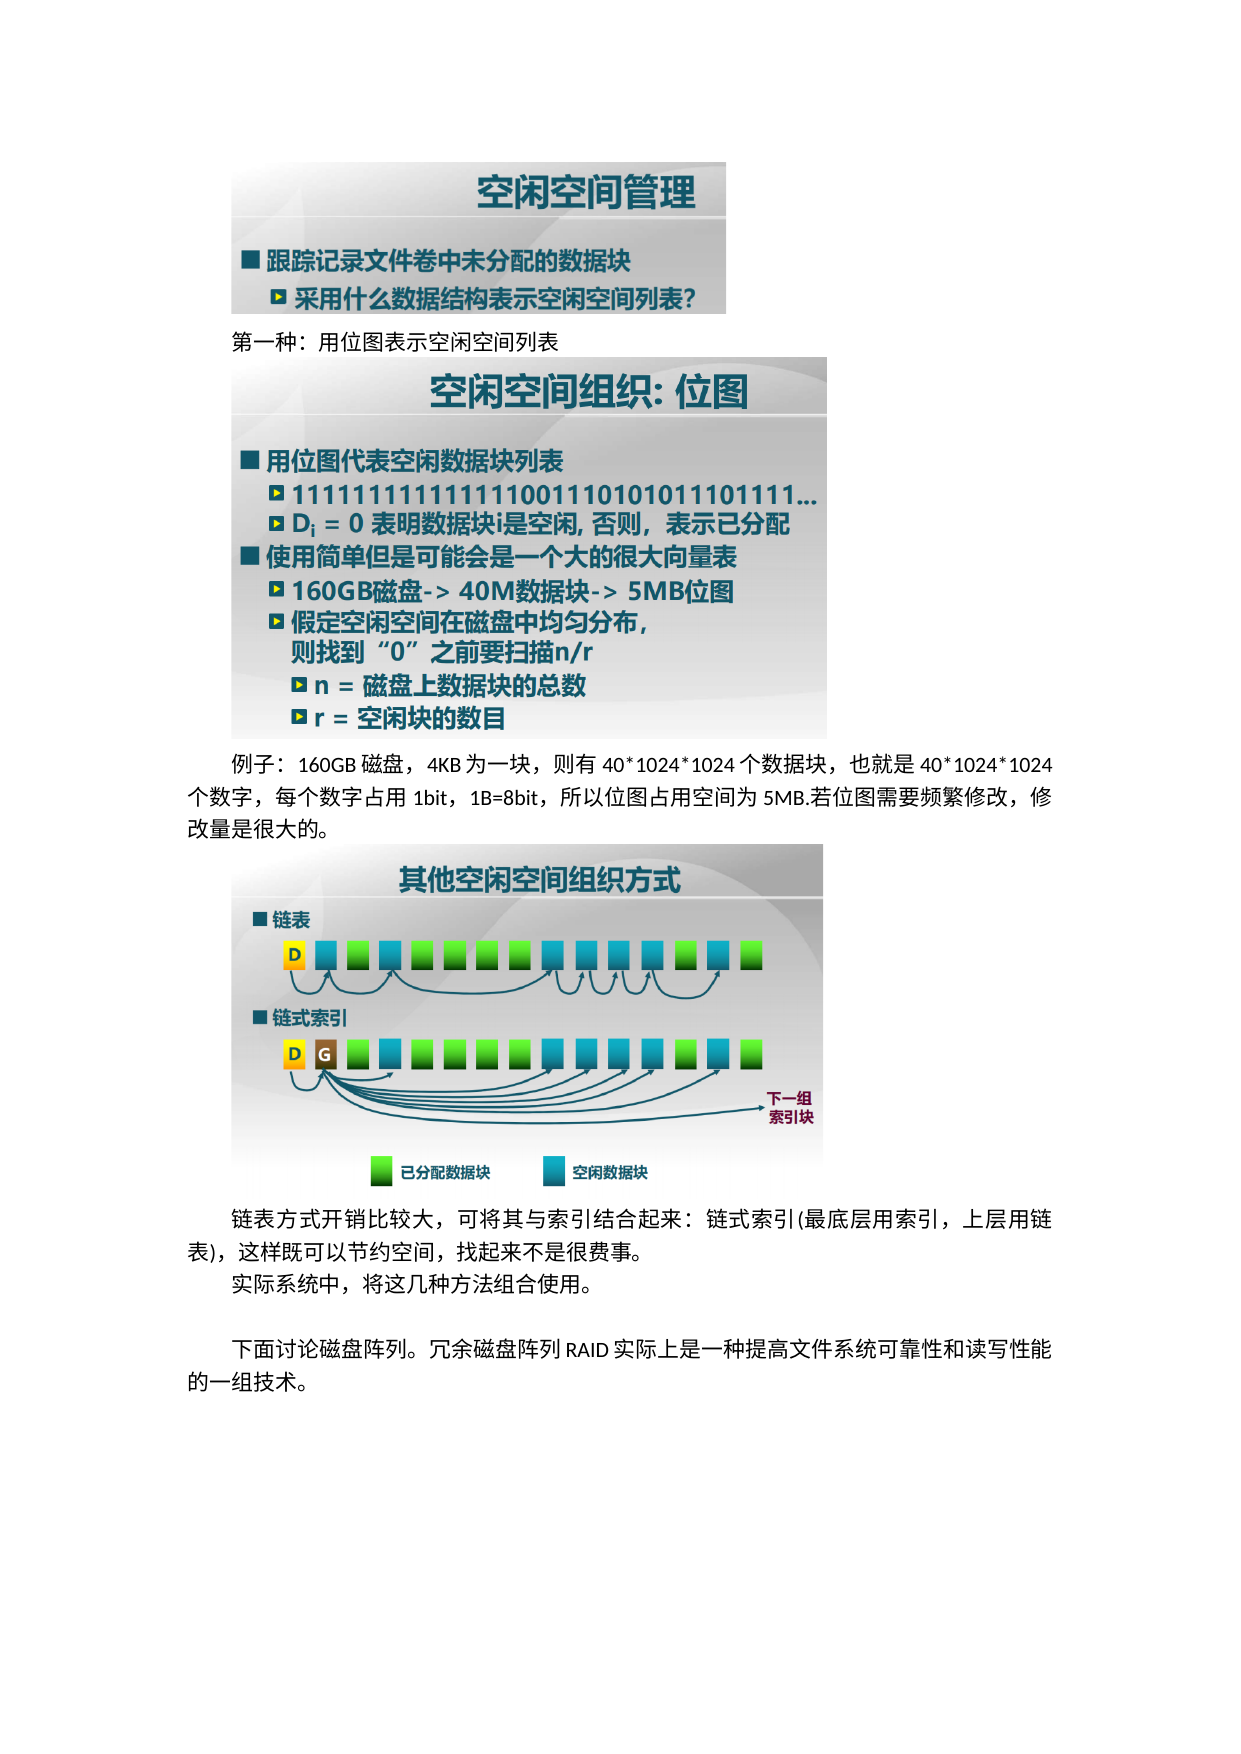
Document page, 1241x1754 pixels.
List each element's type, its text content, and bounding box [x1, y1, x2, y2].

picture [231, 357, 827, 739]
picture [231, 844, 824, 1199]
text 下面讨论磁盘阵列。冗余磁盘阵列RAID实际上是一种提高文件系统可靠性和读写性能的一组技术。 [187, 1332, 1053, 1397]
text 实际系统中，将这几种方法组合使用。 [187, 1267, 1053, 1299]
picture [231, 162, 727, 314]
text 例子：160GB磁盘，4KB为一块，则有40*1024*1024个数据块，也就是40*1024*1024个数字，每个数字占用1bit，1B=8bit，所以位图占用空间为5MB.若位图需要频繁修改，修改量是很大的。 [187, 747, 1053, 844]
text 链表方式开销比较大，可将其与索引结合起来：链式索引(最底层用索引，上层用链表)，这样既可以节约空间，找起来不是很费事。 [187, 1202, 1053, 1267]
text 第一种：用位图表示空闲空间列表 [187, 324, 1053, 357]
